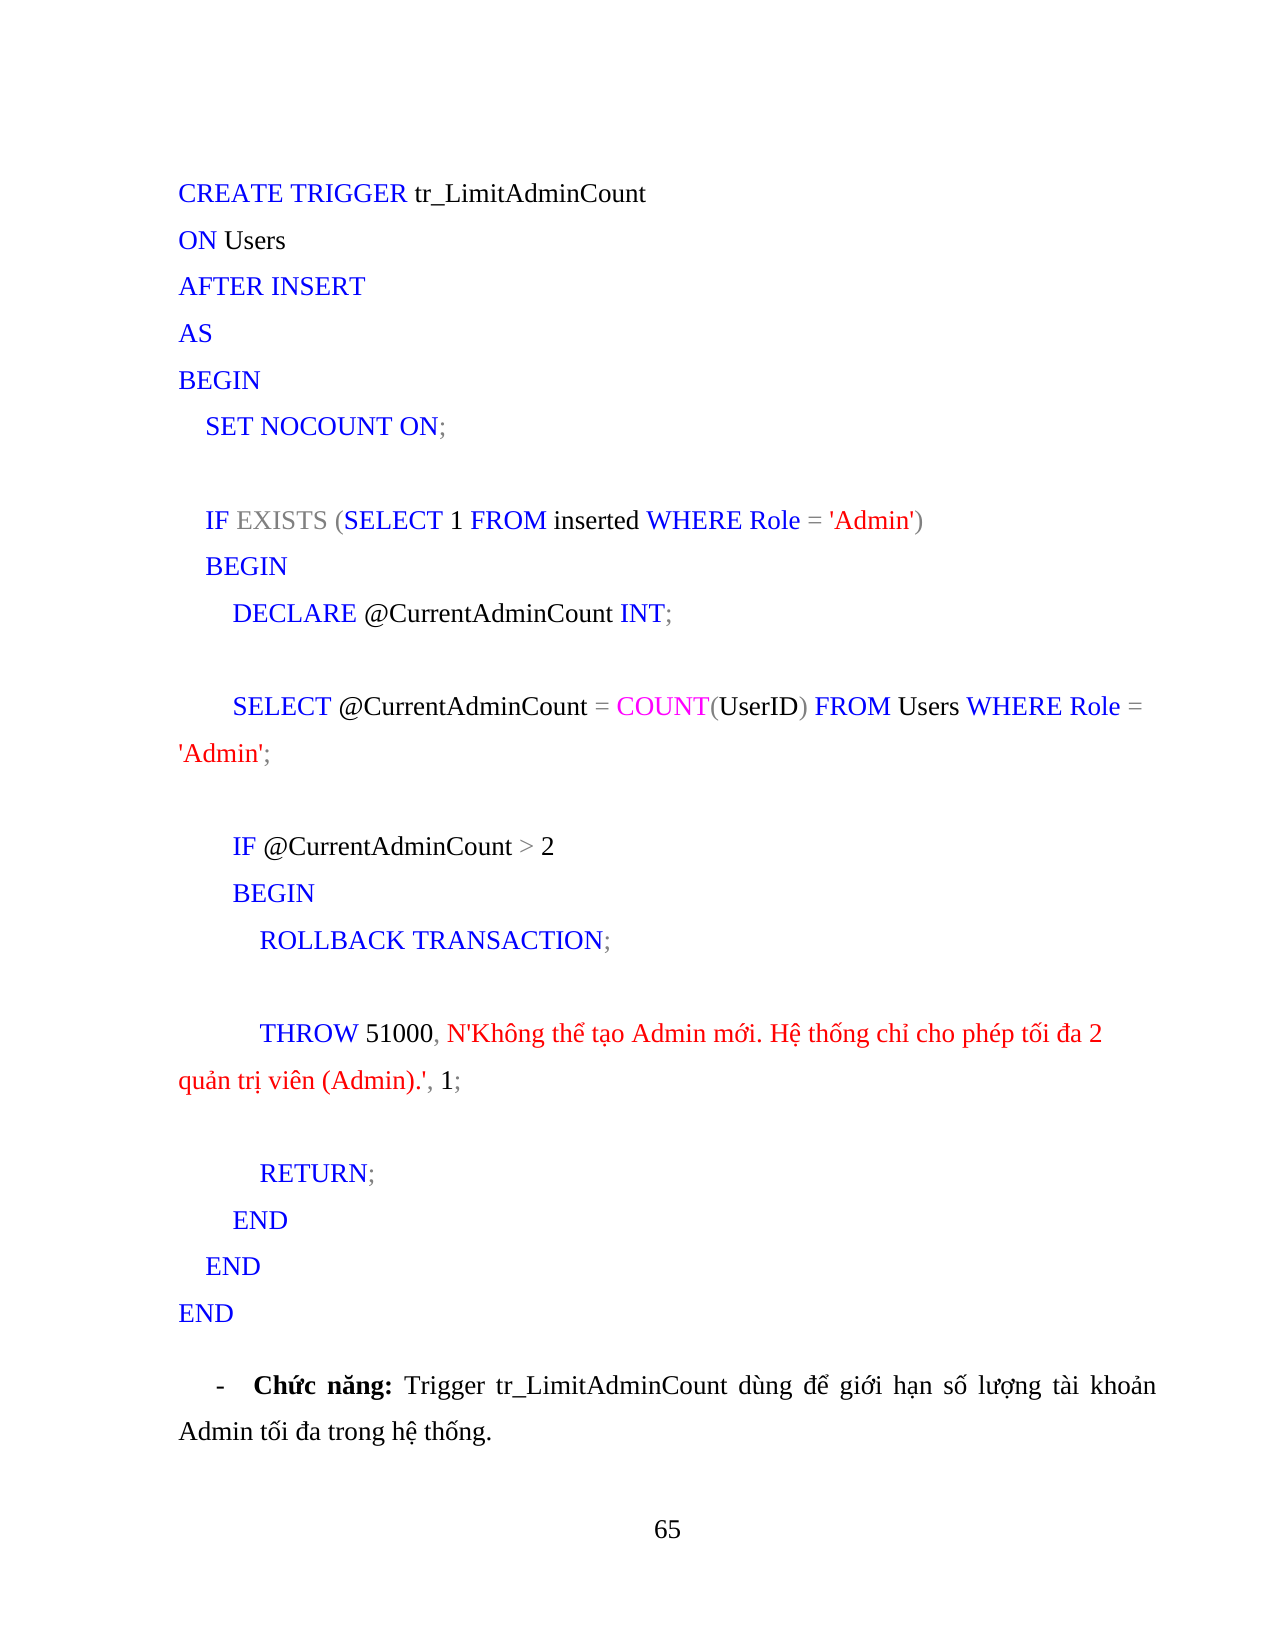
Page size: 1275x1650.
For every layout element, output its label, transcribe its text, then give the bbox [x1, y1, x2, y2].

text END [178, 1251, 1157, 1282]
list Chức năng: Trigger tr_LimitAdminCount dùng để giới hạn số lượng tài khoản Admin tối đa trong hệ thống. [178, 1369, 1157, 1447]
text END [178, 1297, 1157, 1328]
text BEGIN [178, 877, 1157, 908]
text END [178, 1204, 1157, 1235]
text IF EXISTS (SELECT 1 FROM inserted WHERE Role = 'Admin') [178, 504, 1157, 535]
text BEGIN [178, 551, 1157, 582]
text RETURN; [178, 1157, 1157, 1188]
text IF @CurrentAdminCount > 2 [178, 831, 1157, 862]
text BEGIN [178, 364, 1157, 395]
text AS [178, 317, 1157, 348]
text SELECT @CurrentAdminCount = COUNT(UserID) FROM Users WHERE Role = 'Admin'; [178, 691, 1157, 768]
text THROW 51000, N'Không thể tạo Admin mới. Hệ thống chỉ cho phép tối đa 2 quản trị viên (Admin).', 1; [178, 1017, 1157, 1095]
text ON Users [178, 224, 1157, 255]
text DECLARE @CurrentAdminCount INT; [178, 597, 1157, 628]
text CREATE TRIGGER tr_LimitAdminCount [178, 177, 1157, 208]
text SET NOCOUNT ON; [178, 411, 1157, 442]
text ROLLBACK TRANSACTION; [178, 924, 1157, 955]
text AFTER INSERT [178, 271, 1157, 302]
